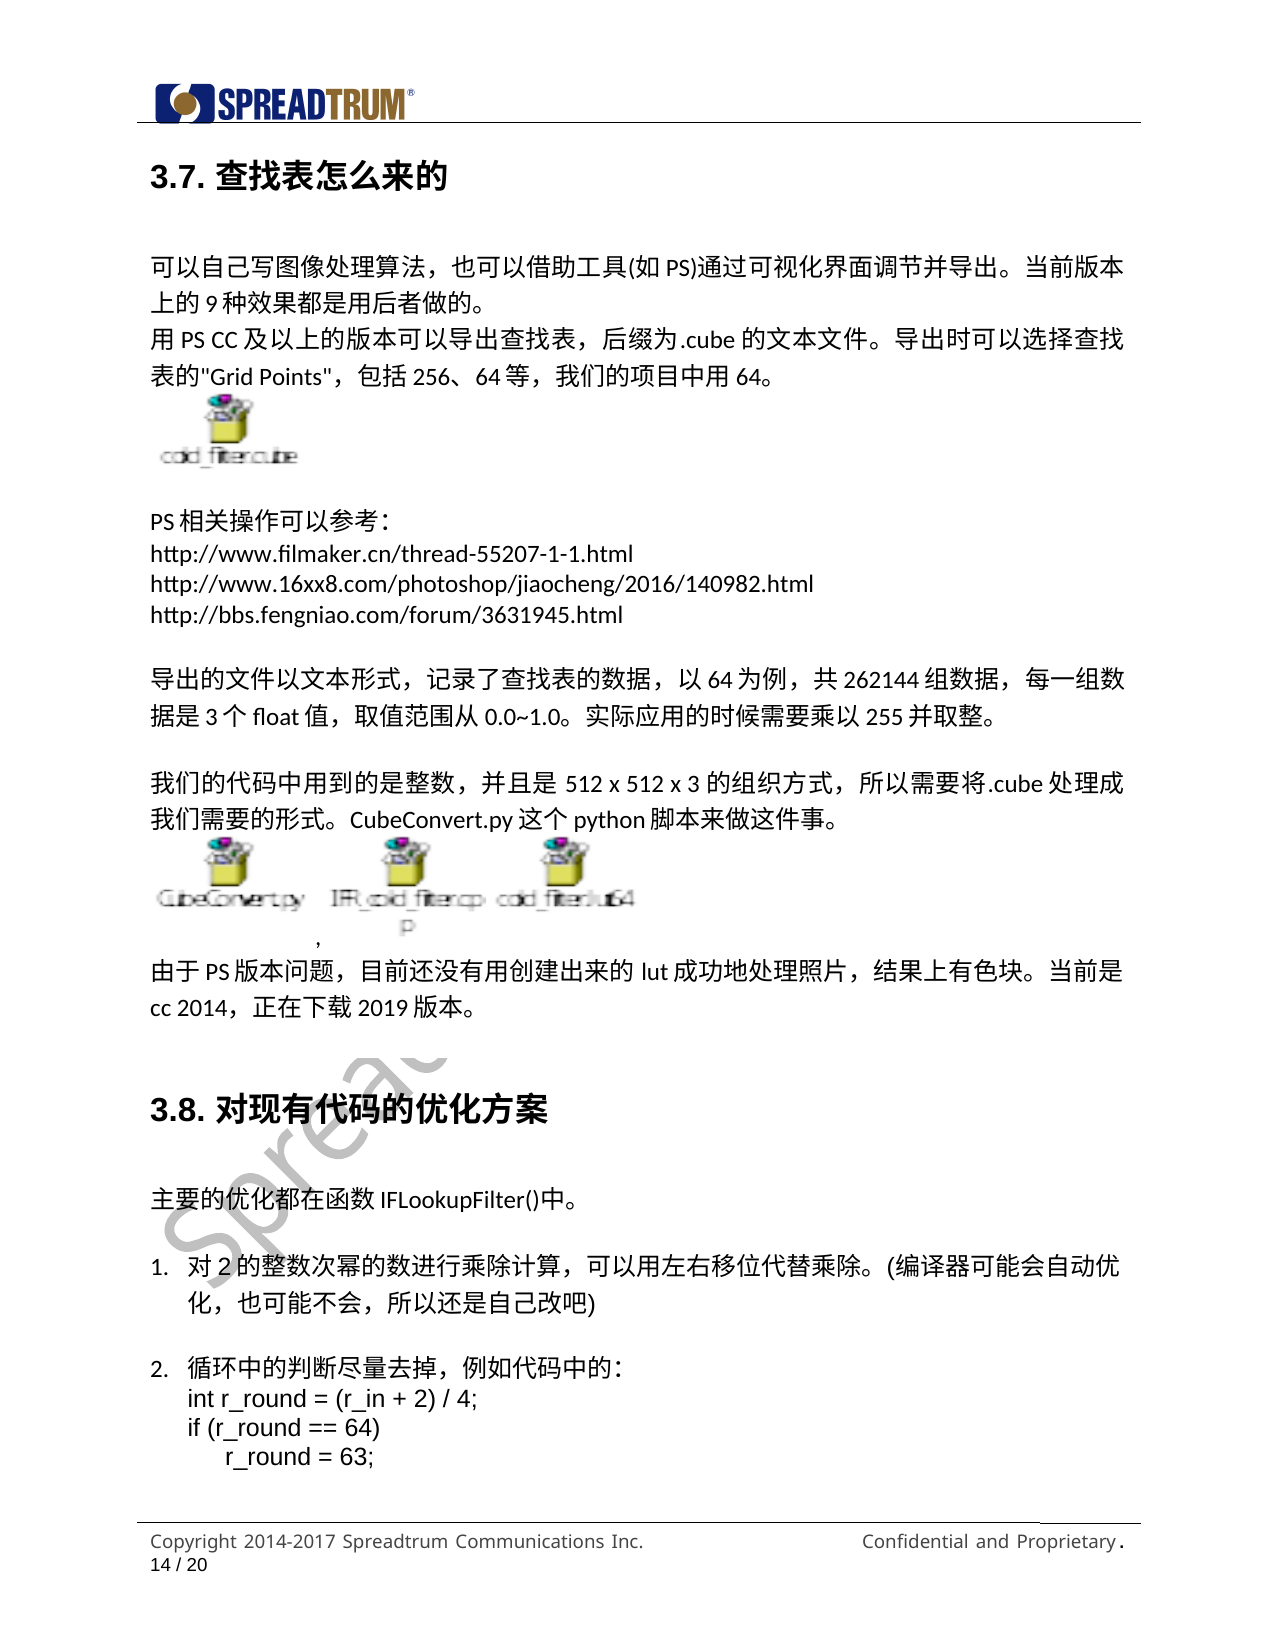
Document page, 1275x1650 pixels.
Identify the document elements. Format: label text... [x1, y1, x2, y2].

list r_round = 63; [187, 1442, 1125, 1471]
text http://bbs.fengniao.com/forum/3631945.html [150, 599, 1125, 629]
text 用PS CC及以上的版本可以导出查找表，后缀为.cube的文本文件。导出时可以选择查找表的"Grid Points"，包括256、64等，我们的项目中用64。 [150, 320, 1125, 392]
text PS相关操作可以参考： [150, 502, 1125, 538]
text http://www.filmaker.cn/thread-55207-1-1.html [150, 538, 1125, 568]
text 主要的优化都在函数IFLookupFilter()中。 [150, 1180, 1125, 1216]
text 由于PS版本问题，目前还没有用创建出来的lut成功地处理照片，结果上有色块。当前是cc 2014，正在下载2019版本。​ [150, 951, 1125, 1024]
text 可以自己写图像处理算法，也可以借助工具(如PS)通过可视化界面调节并导出。当前版本上的9种效果都是用后者做的。 [150, 247, 1125, 320]
list int r_round = (r_in + 2) / 4; [187, 1384, 1125, 1413]
text 我们的代码中用到的是整数，并且是512 x 512 x 3的组织方式，所以需要将.cube处理成我们需要的形式。CubeConvert.py这个python脚本来做这件事。 [150, 763, 1125, 836]
list 循环中的判断尽量去掉，例如代码中的： [150, 1348, 1125, 1384]
text , [150, 836, 1125, 951]
picture [152, 80, 418, 122]
subtitle 对现有代码的优化方案 [150, 1083, 1125, 1131]
list if (r_round == 64) [187, 1413, 1125, 1442]
text http://www.16xx8.com/photoshop/jiaocheng/2016/140982.html [150, 568, 1125, 599]
subtitle 查找表怎么来的 [150, 150, 1125, 198]
text 导出的文件以文本形式，记录了查找表的数据，以64为例，共262144组数据，每一组数据是3个float值，取值范围从0.0~1.0。实际应用的时候需要乘以255并取整。 [150, 660, 1125, 732]
list 对2的整数次幂的数进行乘除计算，可以用左右移位代替乘除。(编译器可能会自动优化，也可能不会，所以还是自己改吧) [150, 1247, 1125, 1319]
